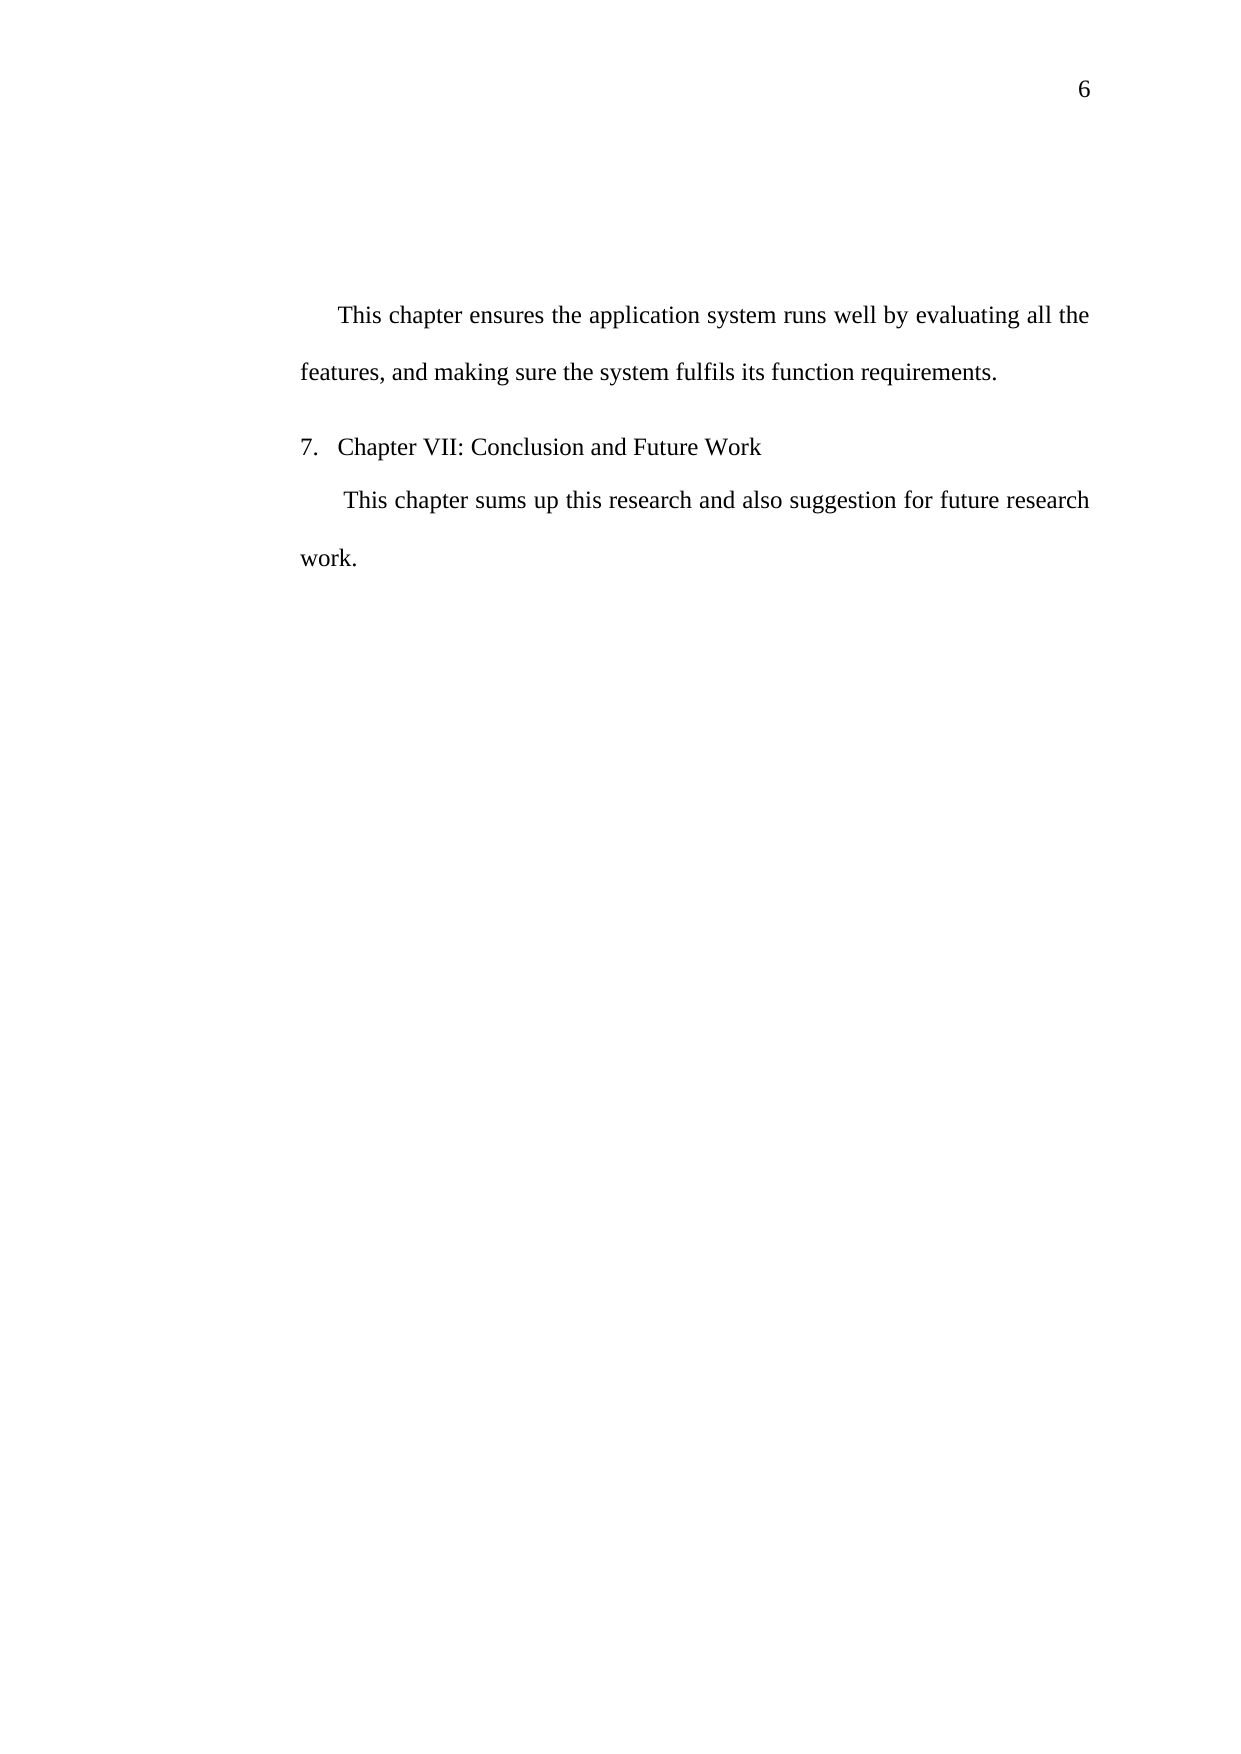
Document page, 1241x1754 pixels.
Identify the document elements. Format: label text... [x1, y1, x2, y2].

list Chapter VII: Conclusion and Future Work [300, 432, 1090, 460]
text This chapter ensures the application system runs well by evaluating all the features, and making sure the system fulfils its function requirements. [300, 300, 1090, 386]
text This chapter sums up this research and also suggestion for future research work. [300, 485, 1090, 572]
